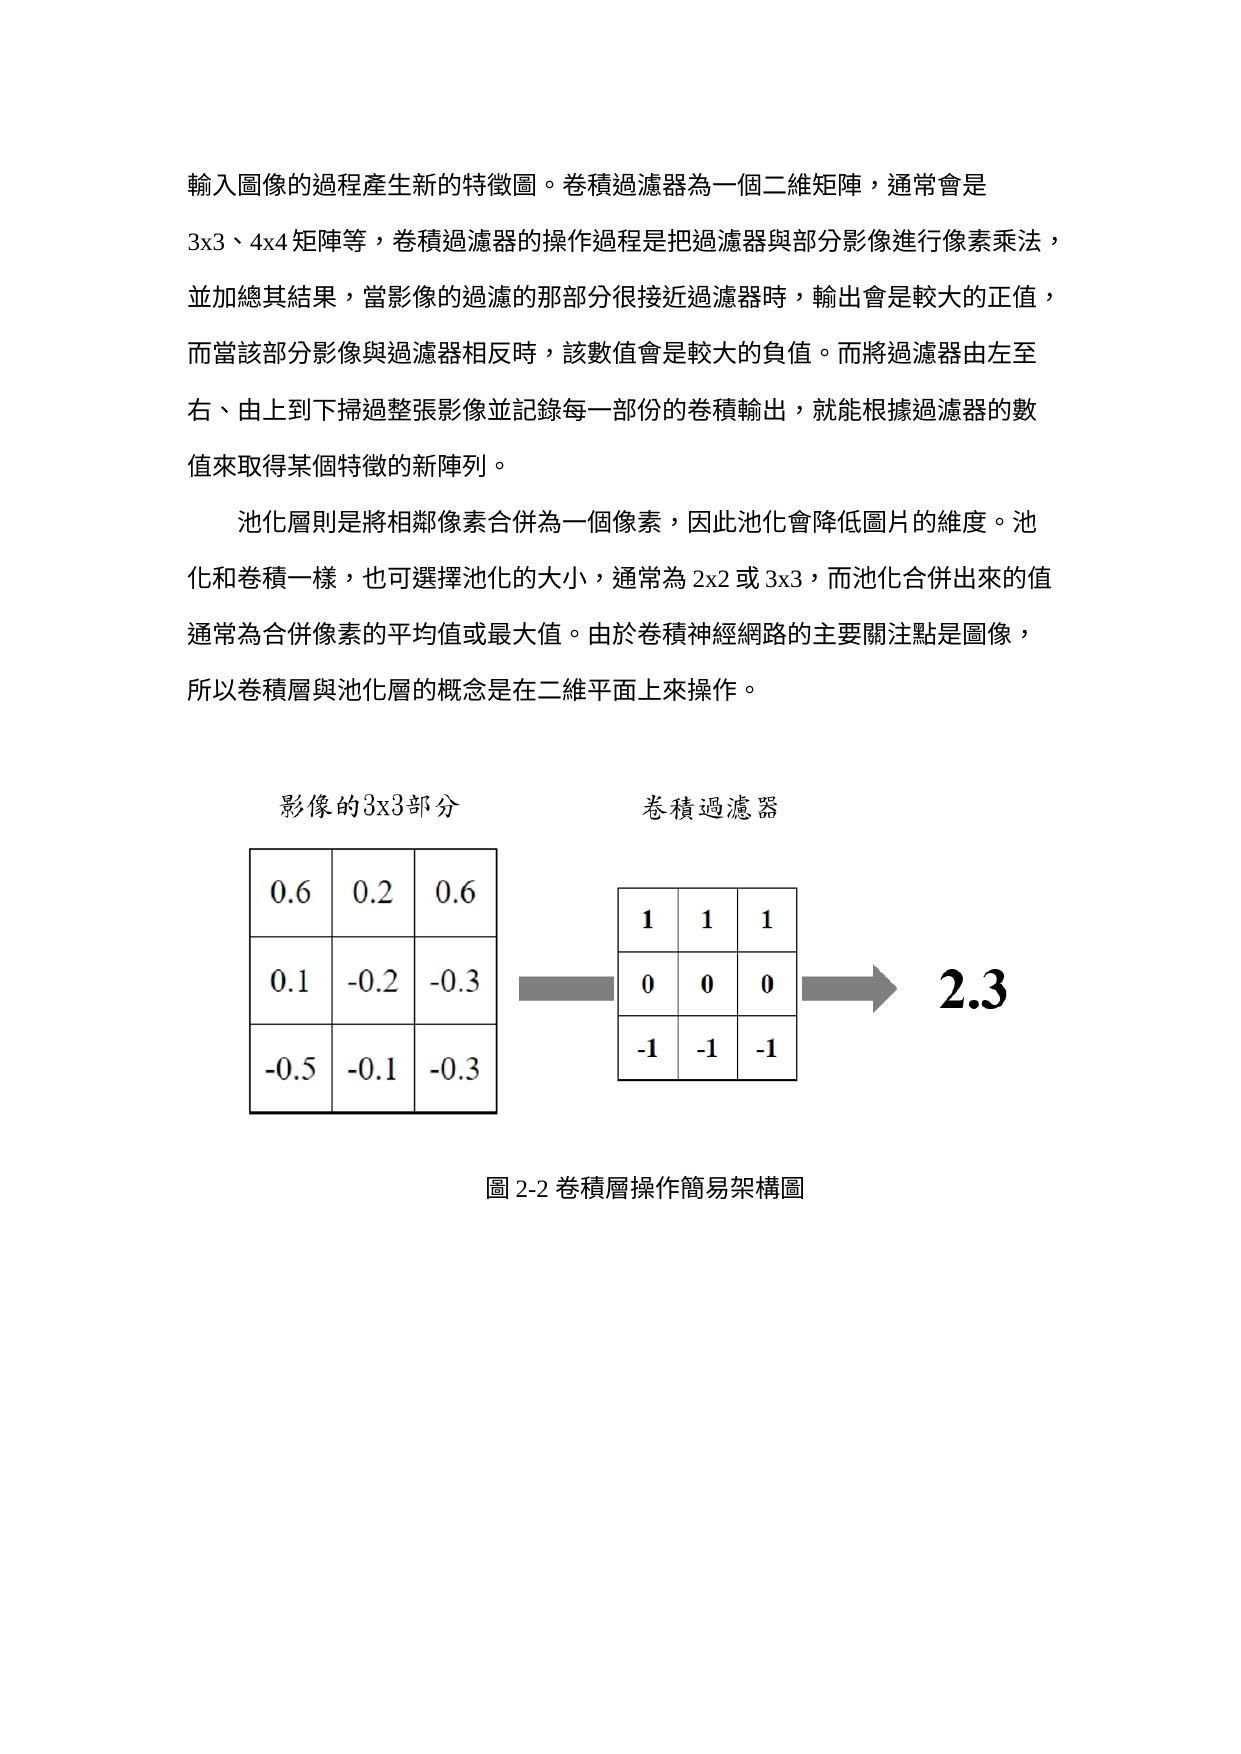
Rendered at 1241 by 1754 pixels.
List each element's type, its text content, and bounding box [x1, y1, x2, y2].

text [187, 164, 1053, 483]
picture [237, 777, 1103, 1127]
text 圖2-2 卷積層操作簡易架構圖 [187, 1168, 1053, 1205]
text 池化層則是將相鄰像素合併為一個像素，因此池化會降低圖片的維度。池化和卷積一樣，也可選擇池化的大小，通常為2x2或3x3，而池化合併出來的值通常為合併像素的平均值或最大值。由於卷積神經網路的主要關注點是圖像，所以卷積層與池化層的概念是在二維平面上來操作。 [187, 501, 1053, 708]
